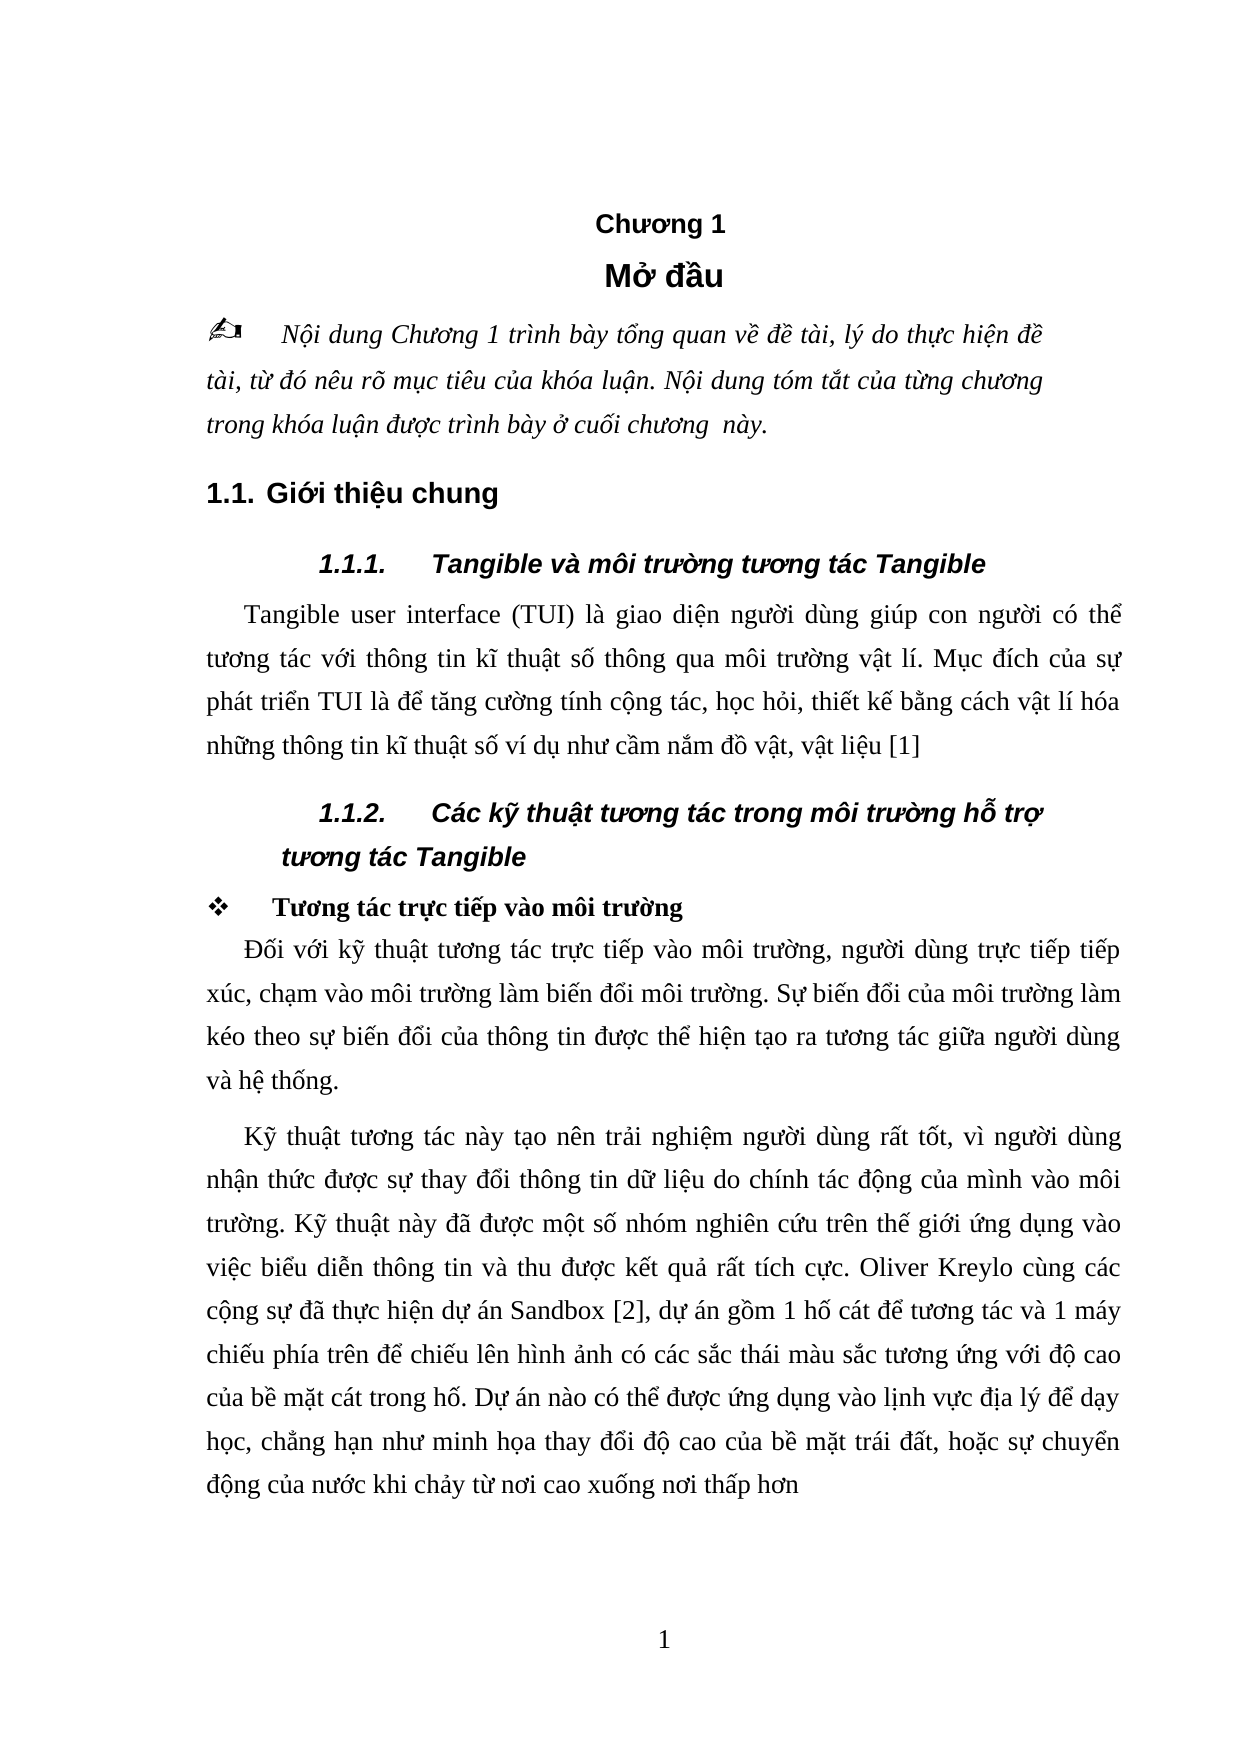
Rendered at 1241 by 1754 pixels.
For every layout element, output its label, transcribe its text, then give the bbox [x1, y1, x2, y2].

subtitle Các kỹ thuật tương tác trong môi trường hỗ trợ tương tác Tangible [281, 797, 1122, 872]
text Tương tác trực tiếp vào môi trường [206, 891, 1122, 922]
text Nội dung Chương 1 trình bày tổng quan về đề tài, lý do thực hiện đề tài, từ đó nêu rõ mục tiêu của khóa luận. Nội dung tóm tắt của từng chương trong khóa luận được trình bày ở cuối chương này. [206, 316, 1047, 439]
text Đối với kỹ thuật tương tác trực tiếp vào môi trường, người dùng trực tiếp tiếp xúc, chạm vào môi trường làm biến đổi môi trường. Sự biến đổi của môi trường làm kéo theo sự biến đổi của thông tin được thể hiện tạo ra tương tác giữa người dùng và hệ thống. [206, 933, 1122, 1095]
subtitle Giới thiệu chung [206, 476, 1122, 510]
text Tangible user interface (TUI) là giao diện người dùng giúp con người có thể tương tác với thông tin kĩ thuật số thông qua môi trường vật lí. Mục đích của sự phát triển TUI là để tăng cường tính cộng tác, học hỏi, thiết kế bằng cách vật lí hóa những thông tin kĩ thuật số ví dụ như cầm nắm đồ vật, vật liệu [1] [206, 598, 1122, 760]
subtitle Tangible và môi trường tương tác Tangible [281, 548, 1122, 579]
text Kỹ thuật tương tác này tạo nên trải nghiệm người dùng rất tốt, vì người dùng nhận thức được sự thay đổi thông tin dữ liệu do chính tác động của mình vào môi trường. Kỹ thuật này đã được một số nhóm nghiên cứu trên thế giới ứng dụng vào việc biểu diễn thông tin và thu được kết quả rất tích cực. Oliver Kreylo cùng các cộng sự đã thực hiện dự án Sandbox [2], dự án gồm 1 hố cát để tương tác và 1 máy chiếu phía trên để chiếu lên hình ảnh có các sắc thái màu sắc tương ứng với độ cao của bề mặt cát trong hố. Dự án nào có thể được ứng dụng vào lịnh vực địa lý để dạy học, chẳng hạn như minh họa thay đổi độ cao của bề mặt trái đất, hoặc sự chuyển động của nước khi chảy từ nơi cao xuống nơi thấp hơn [206, 1120, 1122, 1499]
subtitle Mở đầu [206, 202, 1122, 294]
